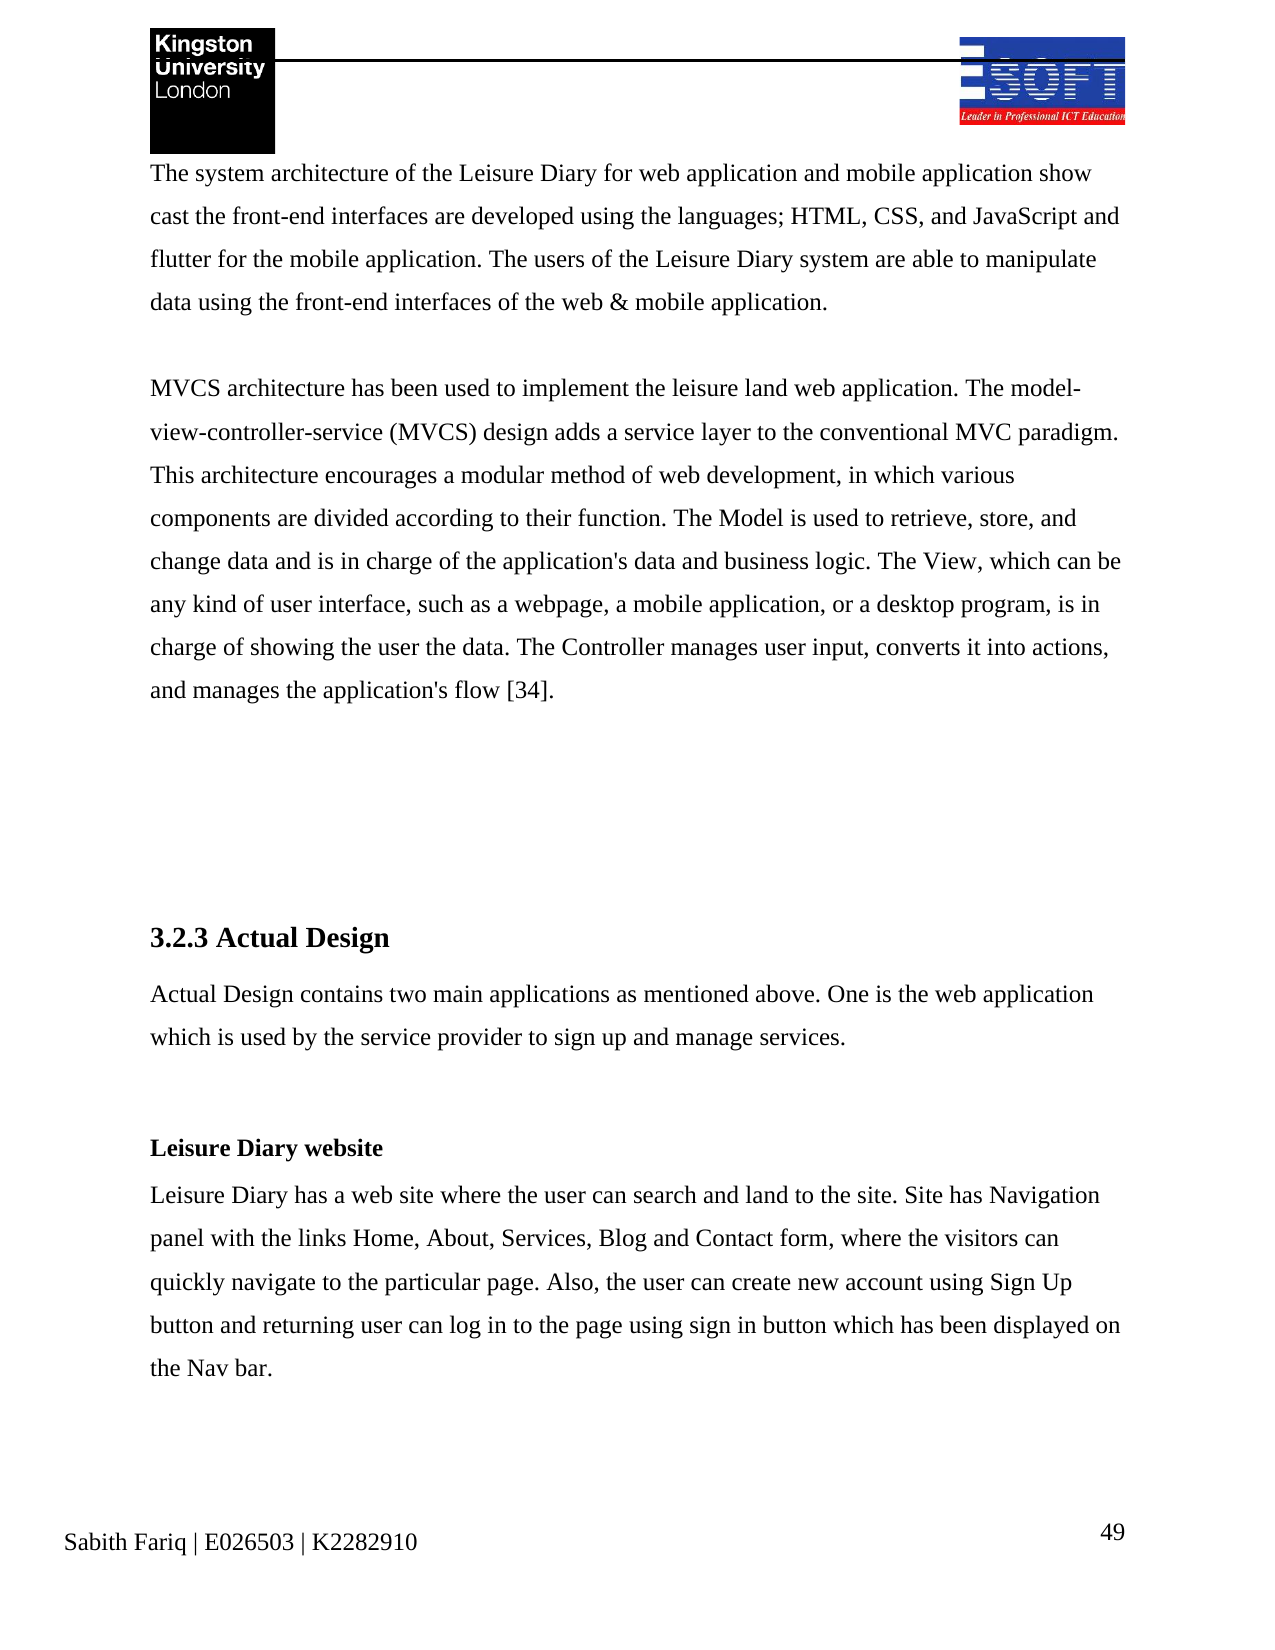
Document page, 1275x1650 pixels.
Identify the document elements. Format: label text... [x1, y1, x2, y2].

picture [959, 37, 1125, 59]
subtitle 3.2.3 Actual Design [150, 920, 1125, 954]
text Leisure Diary has a web site where the user can search and land to the site. Site has Navigation panel with the links Home, About, Services, Blog and Contact form, where the visitors can quickly navigate to the particular page. Also, the user can create new account using Sign Up button and returning user can log in to the page using sign in button which has been displayed on the Nav bar. [150, 1180, 1125, 1382]
subtitle Leisure Diary website [150, 1133, 1125, 1162]
text Actual Design contains two main applications as mentioned above. One is the web application which is used by the service provider to sign up and manage services. [150, 979, 1125, 1051]
text MVCS architecture has been used to implement the leisure land web application. The model-view-controller-service (MVCS) design adds a service layer to the conventional MVC paradigm. This architecture encourages a modular method of web development, in which various components are divided according to their function. The Model is used to retrieve, store, and change data and is in charge of the application's data and business logic. The View, which can be any kind of user interface, such as a webpage, a mobile application, or a desktop program, is in charge of showing the user the data. The Controller manages user input, converts it into actions, and manages the application's flow. [150, 373, 1125, 704]
picture [150, 28, 275, 59]
picture [150, 62, 275, 154]
text The system architecture of the Leisure Diary for web application and mobile application show cast the front-end interfaces are developed using the languages; HTML, CSS, and JavaScript and flutter for the mobile application. The users of the Leisure Diary system are able to manipulate data using the front-end interfaces of the web & mobile application. [150, 158, 1125, 316]
picture [959, 62, 1125, 125]
